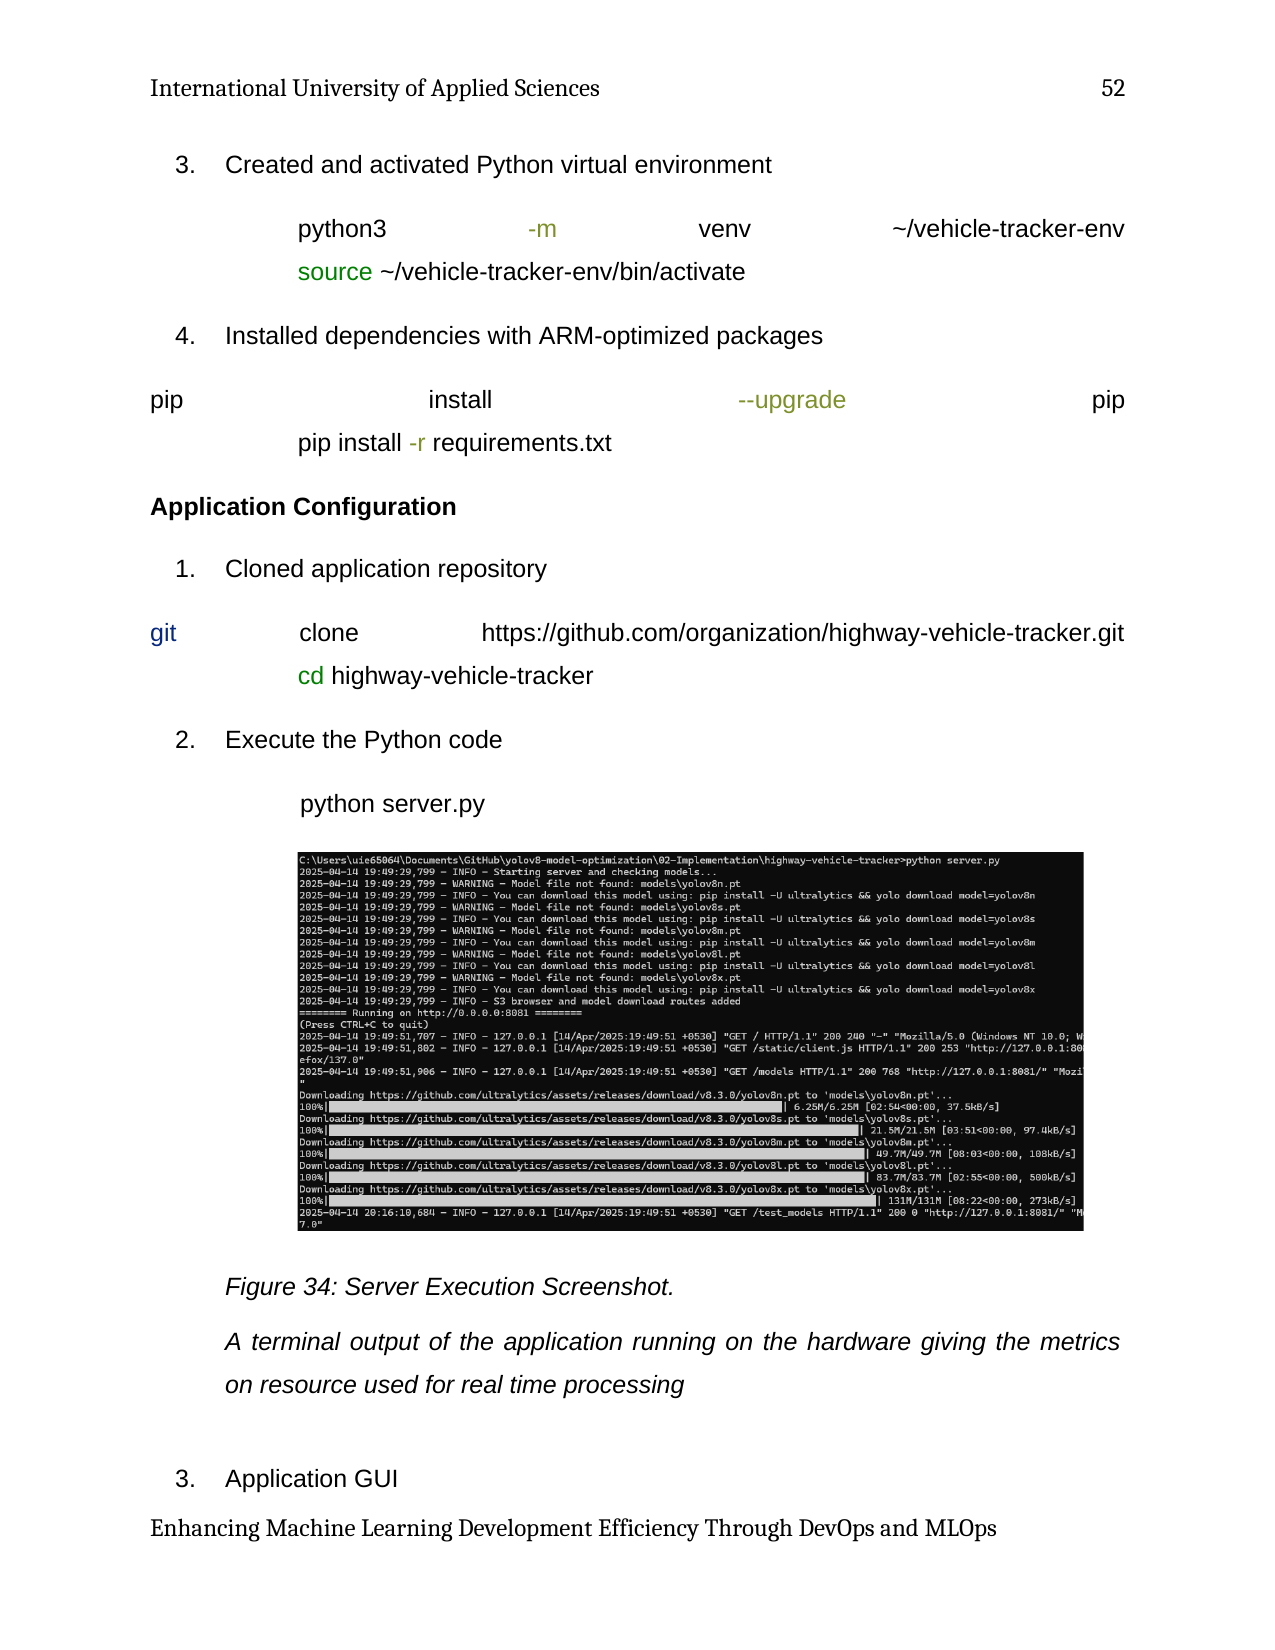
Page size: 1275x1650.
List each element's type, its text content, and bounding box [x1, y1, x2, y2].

list Cloned application repository [175, 554, 1125, 583]
list Installed dependencies with ARM-optimized packages [175, 321, 1125, 350]
list Application GUI [175, 1464, 1125, 1493]
picture [297, 852, 1084, 1231]
list Created and activated Python virtual environment [175, 150, 1125, 179]
list pip install --upgrade pip pip install -r requirements.txt [32, 385, 1125, 457]
list Execute the Python code [175, 725, 1125, 754]
list python3 -m venv ~/vehicle-tracker-env source ~/vehicle-tracker-env/bin/activate [268, 214, 1125, 286]
text A terminal output of the application running on the hardware giving the metrics on resource used for real time processing [225, 1327, 1125, 1399]
text Figure 34: Server Execution Screenshot. [225, 1272, 1125, 1300]
text Application Configuration [150, 492, 1125, 521]
list git clone https://github.com/organization/highway-vehicle-tracker.git cd highway-vehicle-tracker [32, 618, 1125, 690]
list python server.py [253, 789, 1125, 818]
